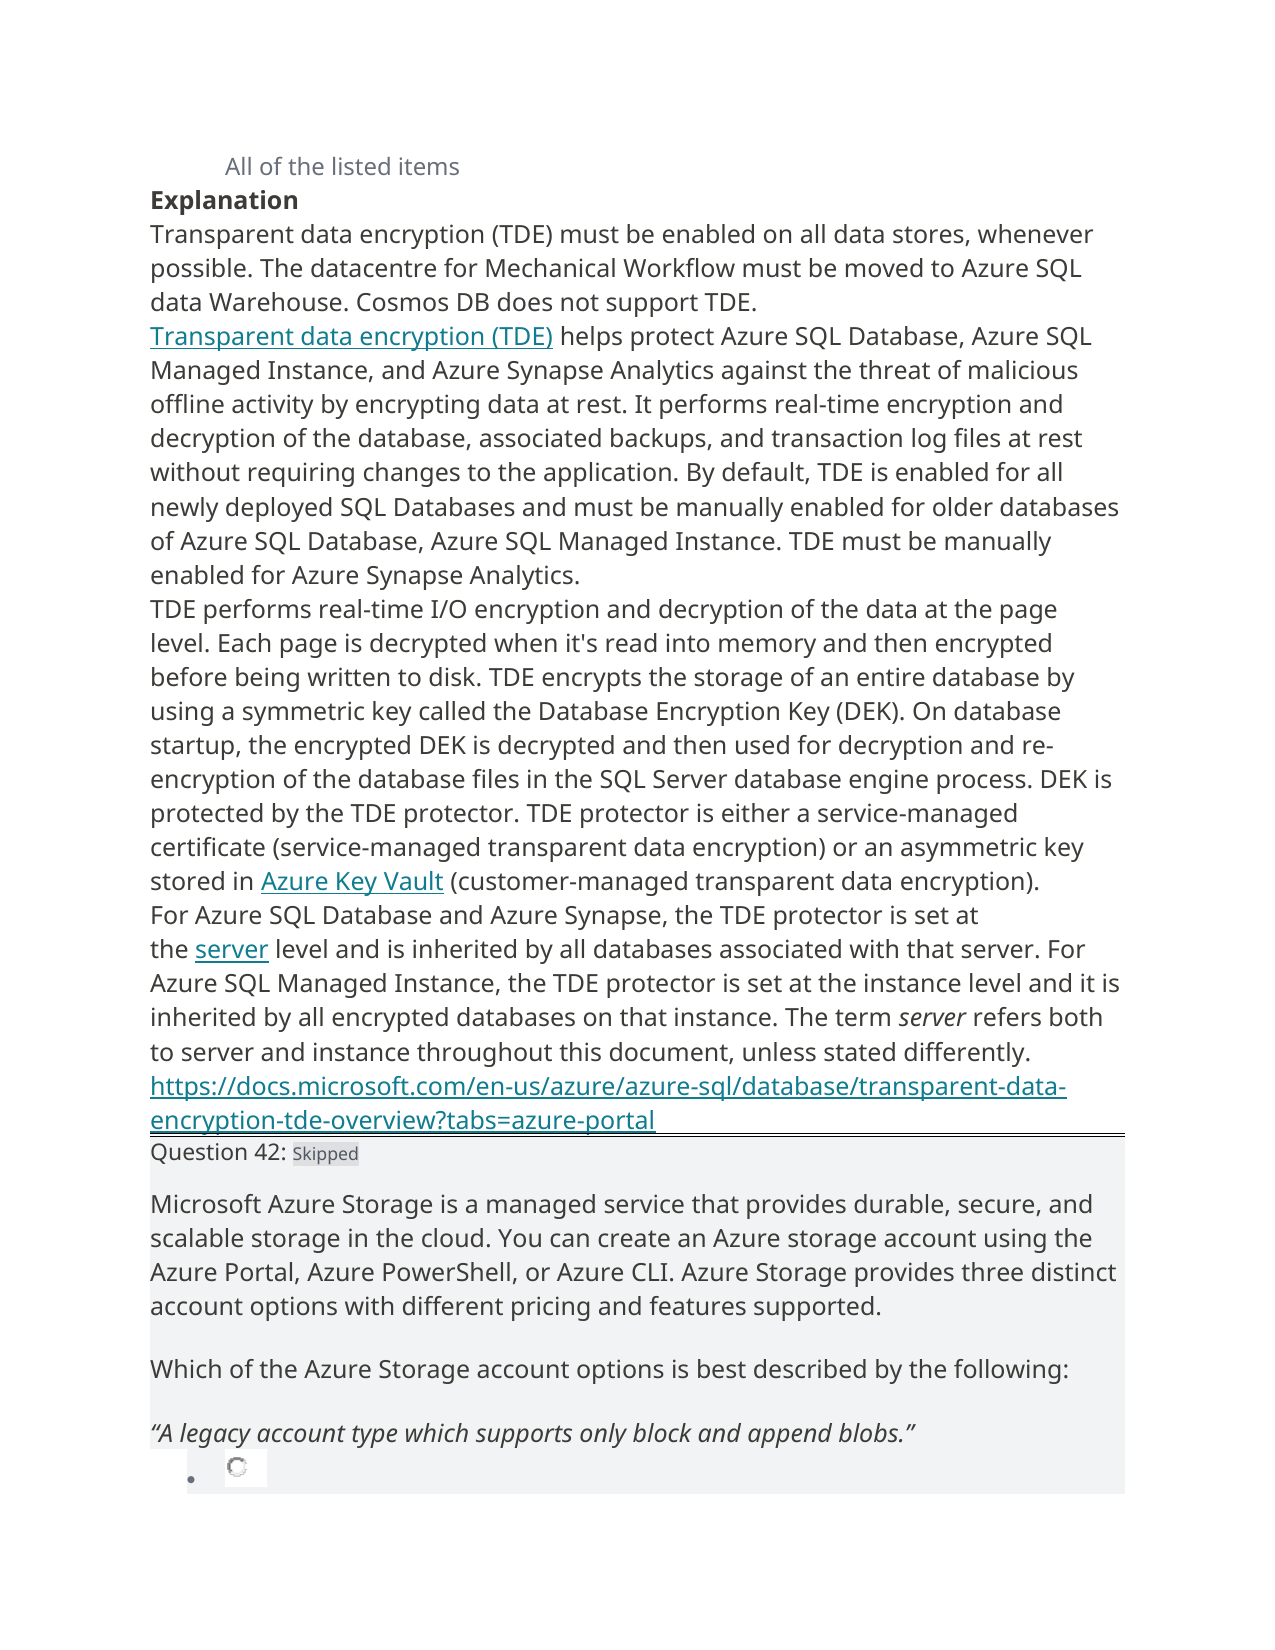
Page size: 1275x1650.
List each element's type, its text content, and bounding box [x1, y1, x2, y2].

list ​ [187, 1449, 1125, 1494]
text Microsoft Azure Storage is a managed service that provides durable, secure, and scalable storage in the cloud. You can create an Azure storage account using the Azure Portal, Azure PowerShell, or Azure CLI. Azure Storage provides three distinct account options with different pricing and features supported. [150, 1187, 1125, 1323]
subtitle Explanation [150, 183, 1125, 217]
text Transparent data encryption (TDE) must be enabled on all data stores, whenever possible. The datacentre for Mechanical Workflow must be moved to Azure SQL data Warehouse. Cosmos DB does not support TDE. [150, 217, 1125, 319]
text All of the listed items [225, 150, 1125, 183]
text Question 42: Skipped [150, 1137, 1125, 1168]
text “A legacy account type which supports only block and append blobs.” [150, 1415, 1125, 1449]
text TDE performs real-time I/O encryption and decryption of the data at the page level. Each page is decrypted when it's read into memory and then encrypted before being written to disk. TDE encrypts the storage of an entire database by using a symmetric key called the Database Encryption Key (DEK). On database startup, the encrypted DEK is decrypted and then used for decryption and re-encryption of the database files in the SQL Server database engine process. DEK is protected by the TDE protector. TDE protector is either a service-managed certificate (service-managed transparent data encryption) or an asymmetric key stored in Azure Key Vault (customer-managed transparent data encryption). [150, 591, 1125, 898]
text Transparent data encryption (TDE) helps protect Azure SQL Database, Azure SQL Managed Instance, and Azure Synapse Analytics against the threat of malicious offline activity by encrypting data at rest. It performs real-time encryption and decryption of the database, associated backups, and transaction log files at rest without requiring changes to the application. By default, TDE is enabled for all newly deployed SQL Databases and must be manually enabled for older databases of Azure SQL Database, Azure SQL Managed Instance. TDE must be manually enabled for Azure Synapse Analytics. [150, 319, 1125, 591]
text For Azure SQL Database and Azure Synapse, the TDE protector is set at the server level and is inherited by all databases associated with that server. For Azure SQL Managed Instance, the TDE protector is set at the instance level and it is inherited by all encrypted databases on that instance. The term server refers both to server and instance throughout this document, unless stated differently. [150, 898, 1125, 1068]
text https://docs.microsoft.com/en-us/azure/azure-sql/database/transparent-data-encryption-tde-overview?tabs=azure-portal [150, 1068, 1125, 1133]
text Which of the Azure Storage account options is best described by the following: [150, 1352, 1125, 1386]
